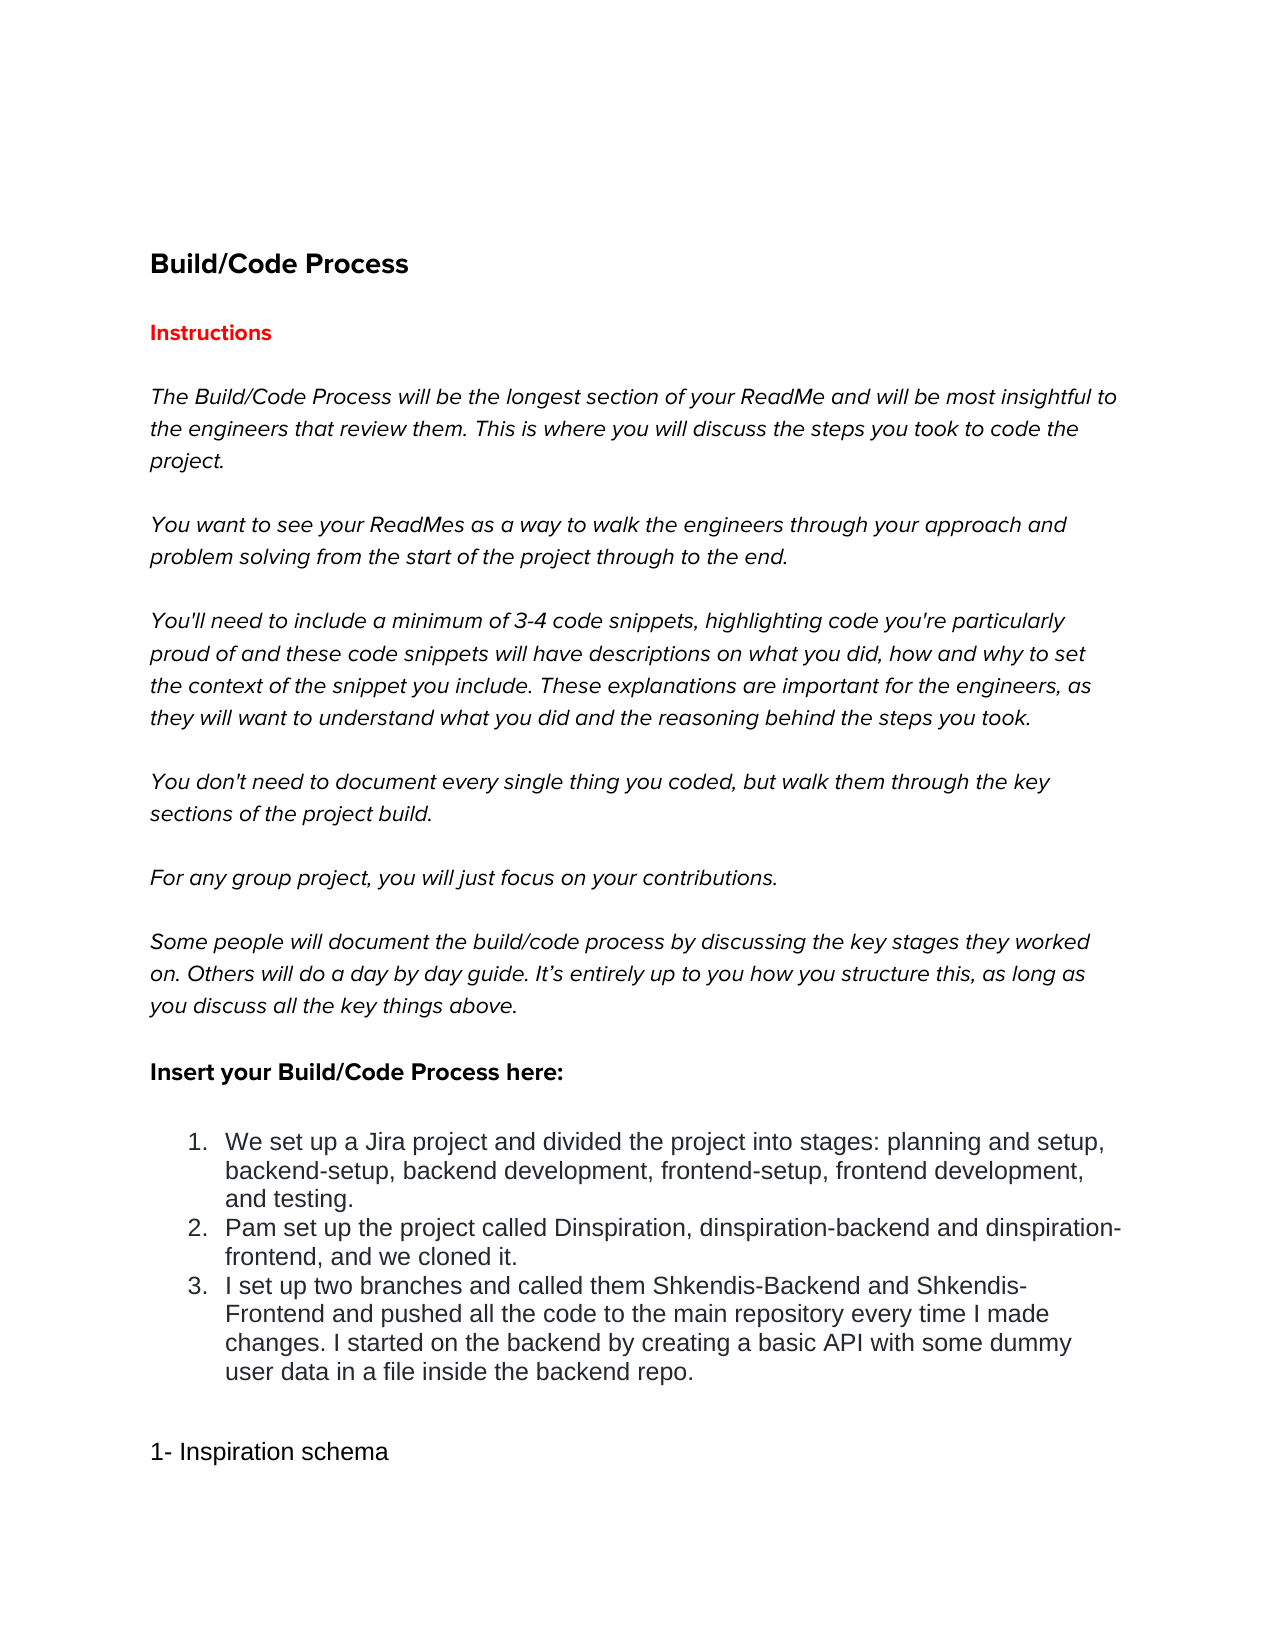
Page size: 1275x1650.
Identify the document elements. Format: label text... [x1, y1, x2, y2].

text You want to see your ReadMes as a way to walk the engineers through your approach and problem solving from the start of the project through to the end. [150, 512, 1125, 572]
text 1- Inspiration schema [150, 1437, 1125, 1466]
text Build/Code Process [150, 246, 1125, 282]
text You'll need to include a minimum of 3-4 code snippets, highlighting code you're particularly proud of and these code snippets will have descriptions on what you did, how and why to set the context of the snippet you include. These explanations are important for the engineers, as they will want to understand what you did and the reasoning behind the steps you took. [150, 608, 1125, 732]
text Instructions [150, 319, 1125, 347]
text Some people will document the build/code process by discussing the key stages they worked on. Others will do a day by day guide. It’s entirely up to you how you structure this, as long as you discuss all the key things above. [150, 929, 1125, 1021]
list I set up two branches and called them Shkendis-Backend and Shkendis-Frontend and pushed all the code to the main repository every time I made changes. I started on the backend by creating a basic API with some dummy user data in a file inside the backend repo. [187, 1271, 1125, 1386]
text The Build/Code Process will be the longest section of your ReadMe and will be most insightful to the engineers that review them. This is where you will discuss the steps you took to code the project. [150, 383, 1125, 475]
list We set up a Jira project and divided the project into stages: planning and setup, backend-setup, backend development, frontend-setup, frontend development, and testing. [187, 1127, 1125, 1213]
text For any group project, you will just focus on your contributions. [150, 864, 1125, 892]
text You don't need to document every single thing you coded, but walk them through the key sections of the project build. [150, 768, 1125, 828]
text Insert your Build/Code Process here: [150, 1057, 1125, 1087]
list Pam set up the project called Dinspiration, dinspiration-backend and dinspiration-frontend, and we cloned it. [187, 1213, 1125, 1271]
